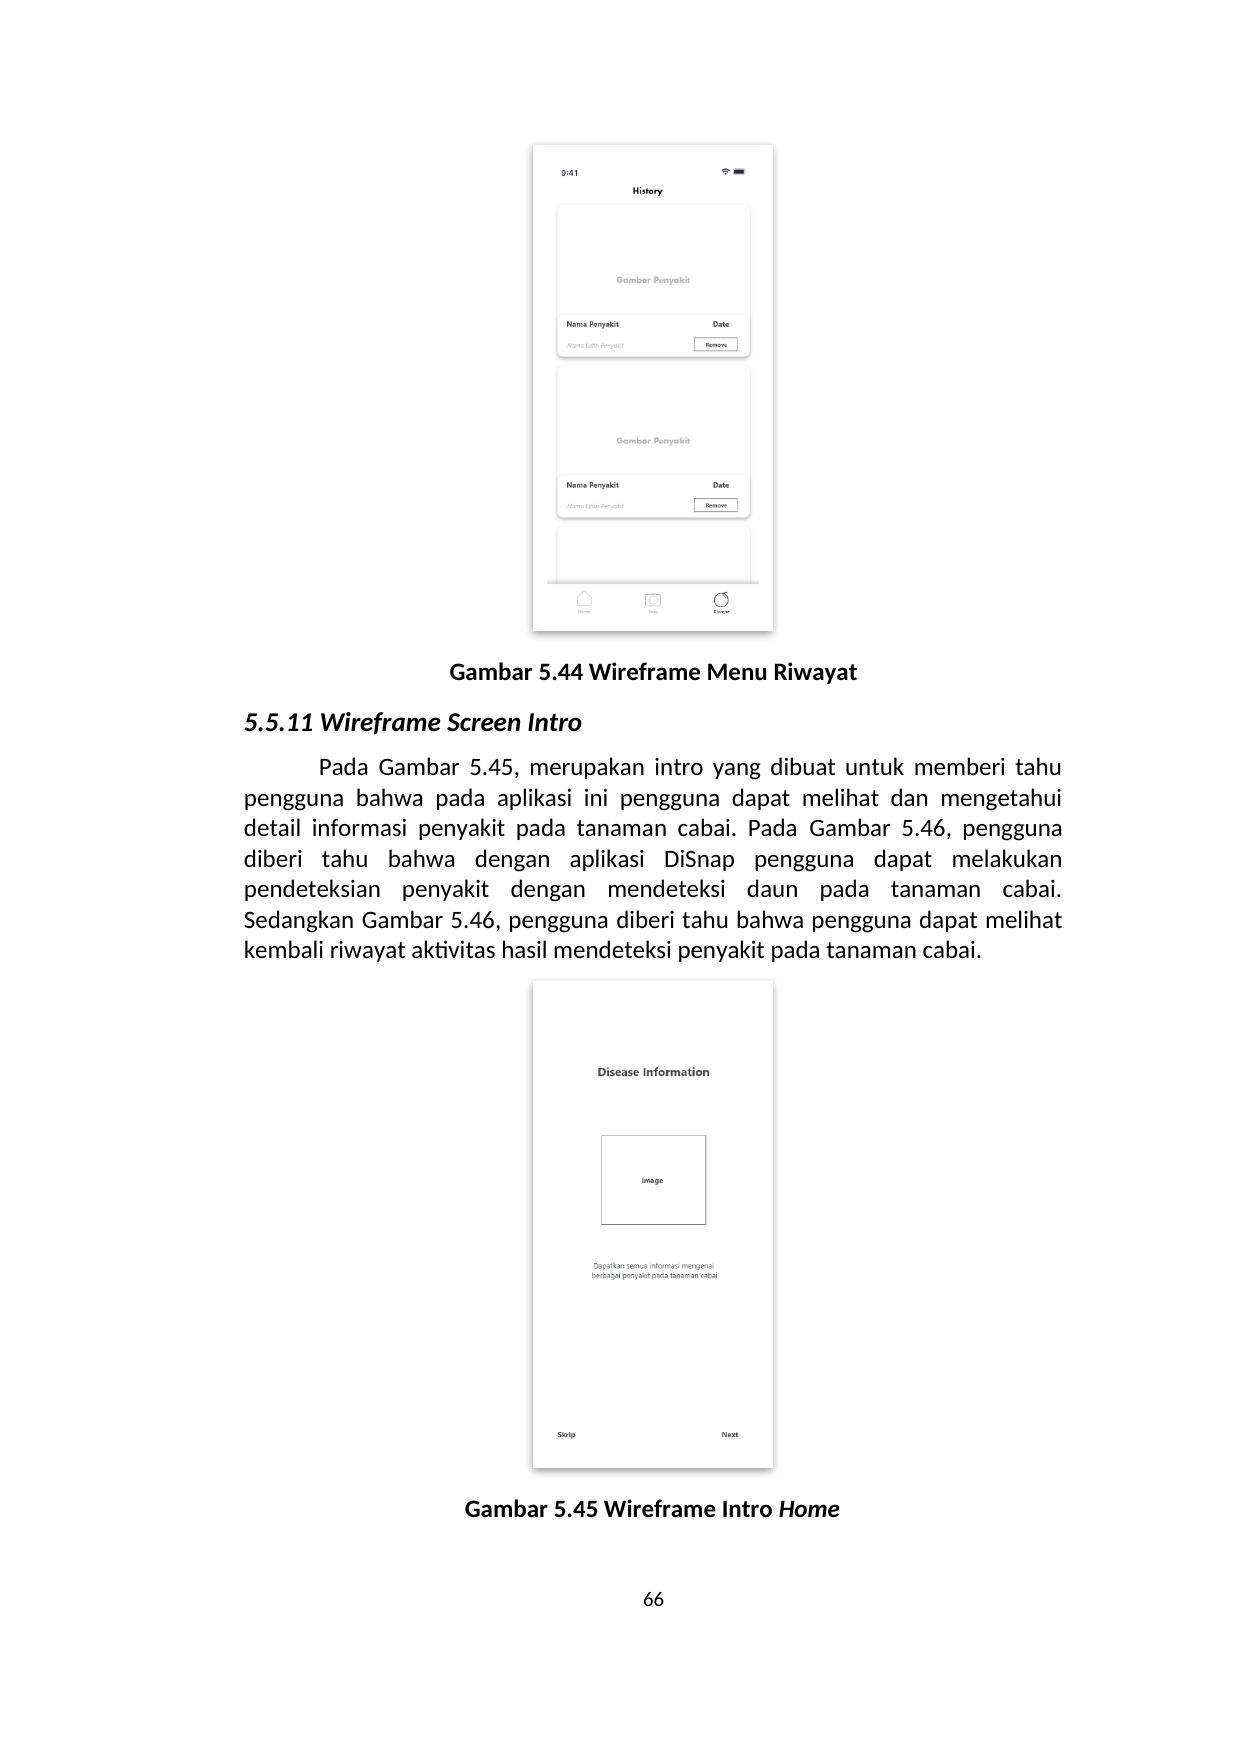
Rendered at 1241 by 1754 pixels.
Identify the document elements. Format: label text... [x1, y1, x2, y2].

picture [547, 159, 759, 617]
subtitle Wireframe Screen Intro [244, 706, 1063, 739]
picture [547, 996, 759, 1454]
